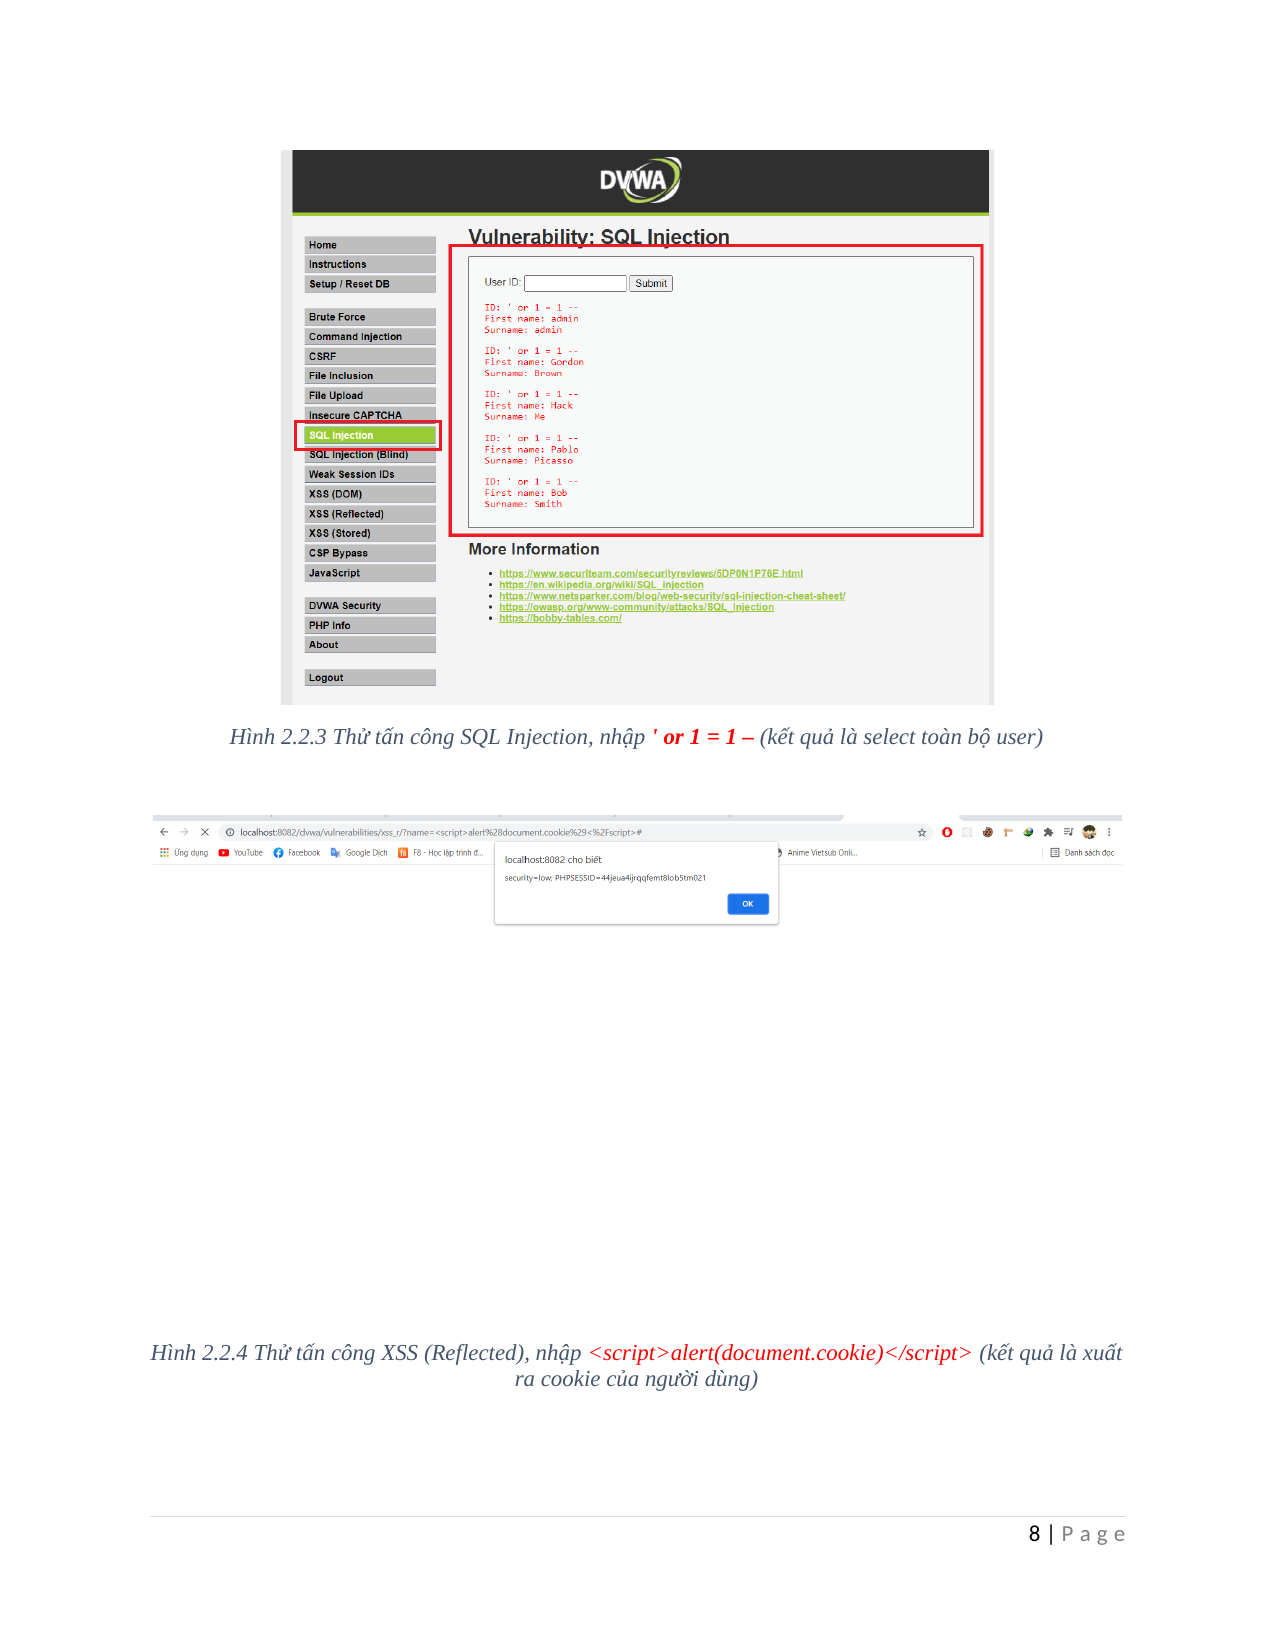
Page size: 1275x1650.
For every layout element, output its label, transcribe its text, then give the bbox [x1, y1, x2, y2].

picture [280, 150, 995, 705]
text Hình 2.2.4 Thử tấn công XSS (Reflected), nhập <script>alert(document.cookie)</script> (kết quả là xuất ra cookie của người dùng) [150, 1338, 1125, 1391]
text Hình 2.2.3 Thử tấn công SQL Injection, nhập ' or 1 = 1 – (kết quả là select toàn bộ user) [150, 723, 1125, 749]
picture [152, 815, 1123, 1320]
